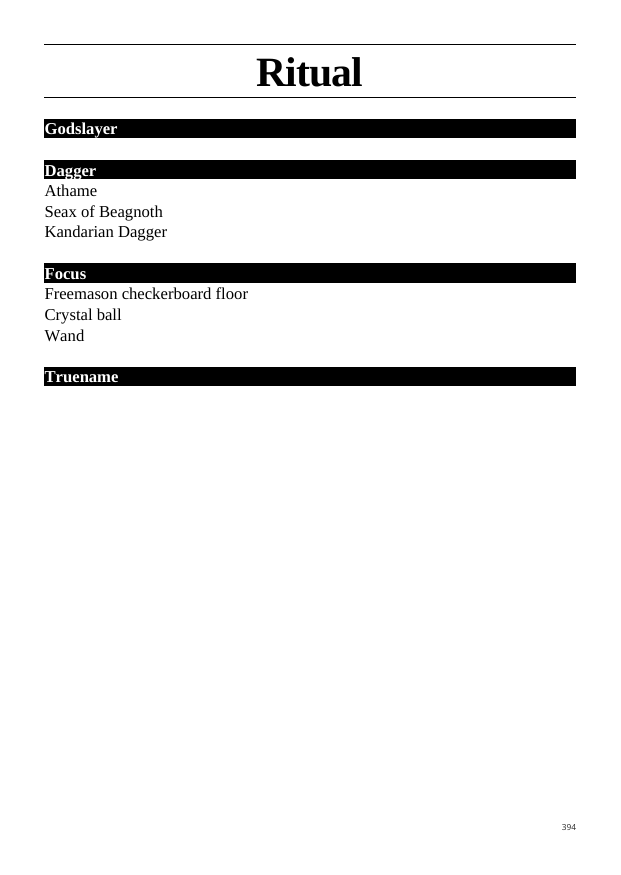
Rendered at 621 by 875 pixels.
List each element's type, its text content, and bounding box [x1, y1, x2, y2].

text Seax of Beagnoth [44, 202, 576, 221]
subtitle Godslayer [44, 119, 576, 138]
text Wand [44, 325, 576, 344]
subtitle Dagger [44, 160, 576, 179]
text Athame [44, 181, 576, 200]
text Freemason checkerboard floor [44, 284, 576, 303]
text Kandarian Dagger [44, 222, 576, 241]
subtitle Truename [44, 367, 576, 386]
text Crystal ball [44, 305, 576, 324]
subtitle Focus [44, 263, 576, 283]
subtitle Ritual [44, 45, 576, 97]
